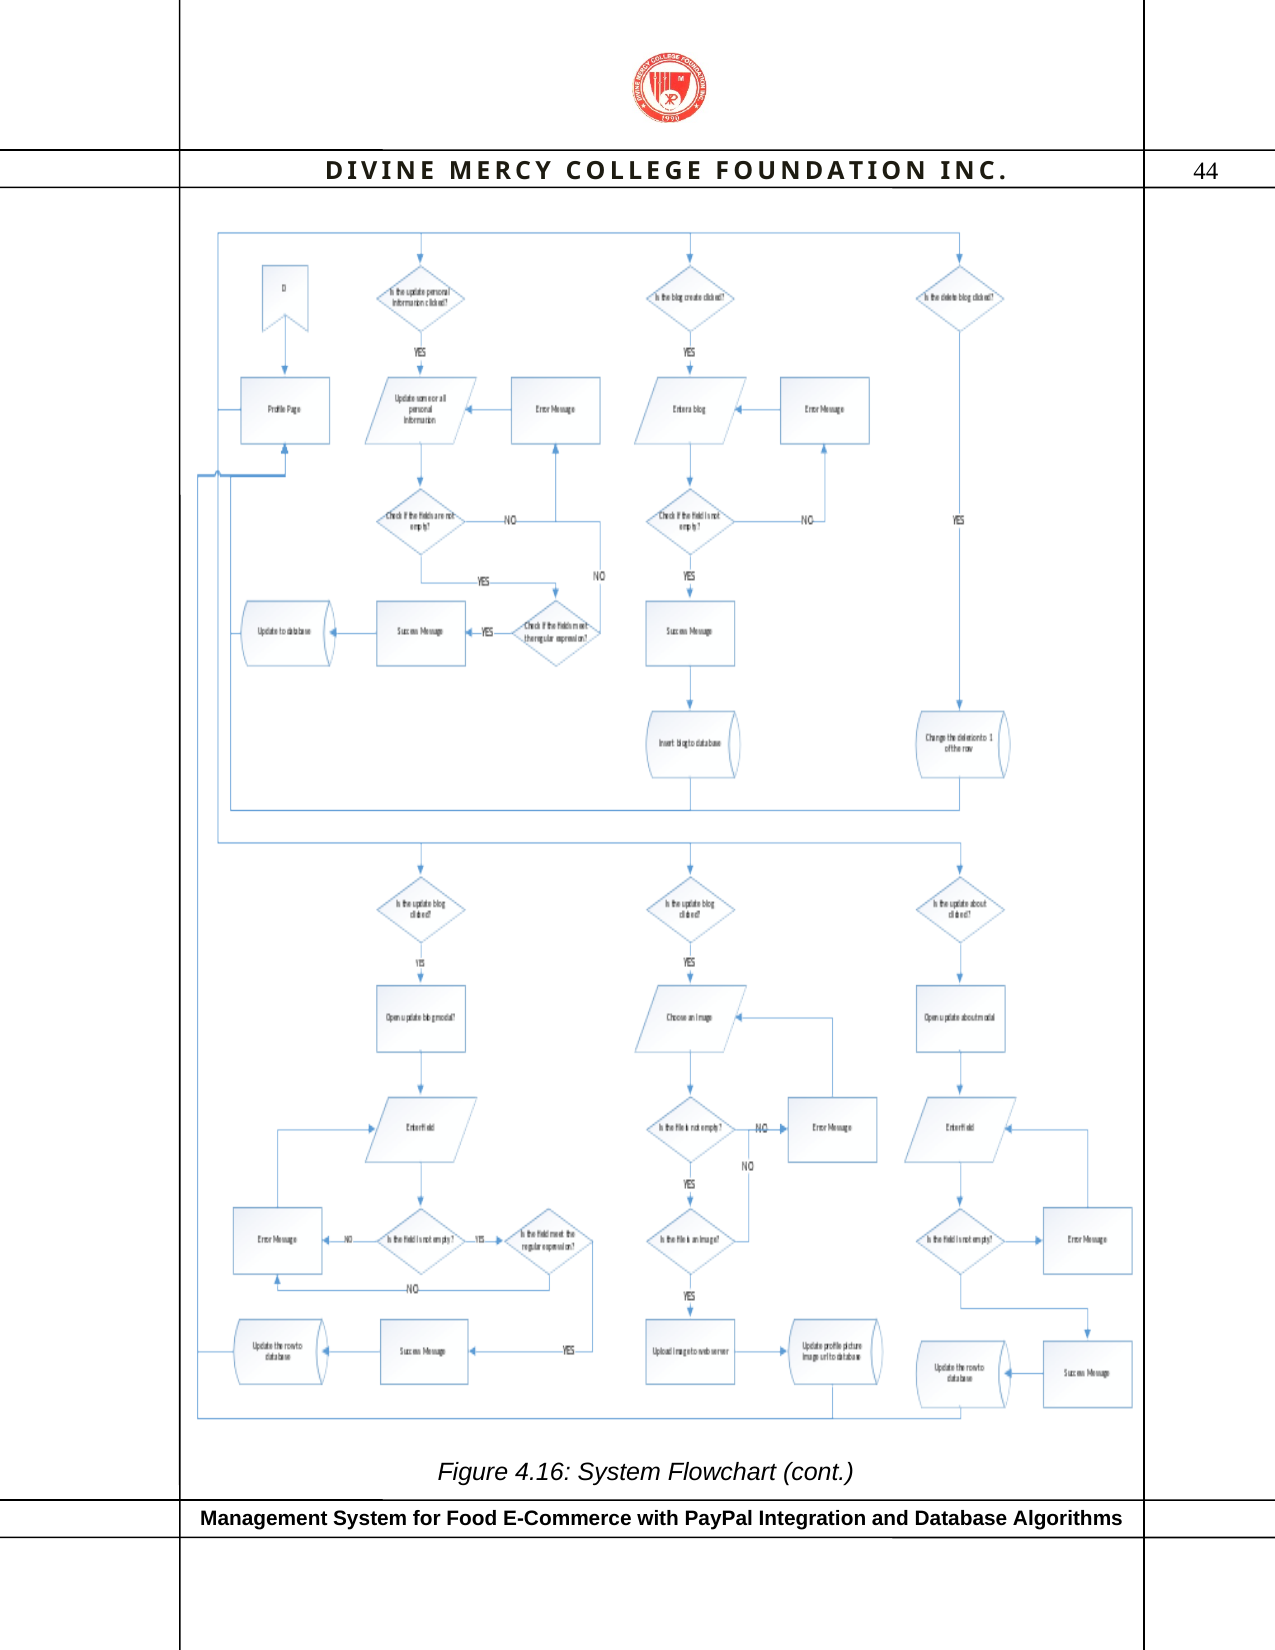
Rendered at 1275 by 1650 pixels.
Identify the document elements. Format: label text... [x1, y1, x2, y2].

picture [632, 52, 709, 123]
text Figure 4.16: System Flowchart (cont.) [187, 1457, 1106, 1486]
